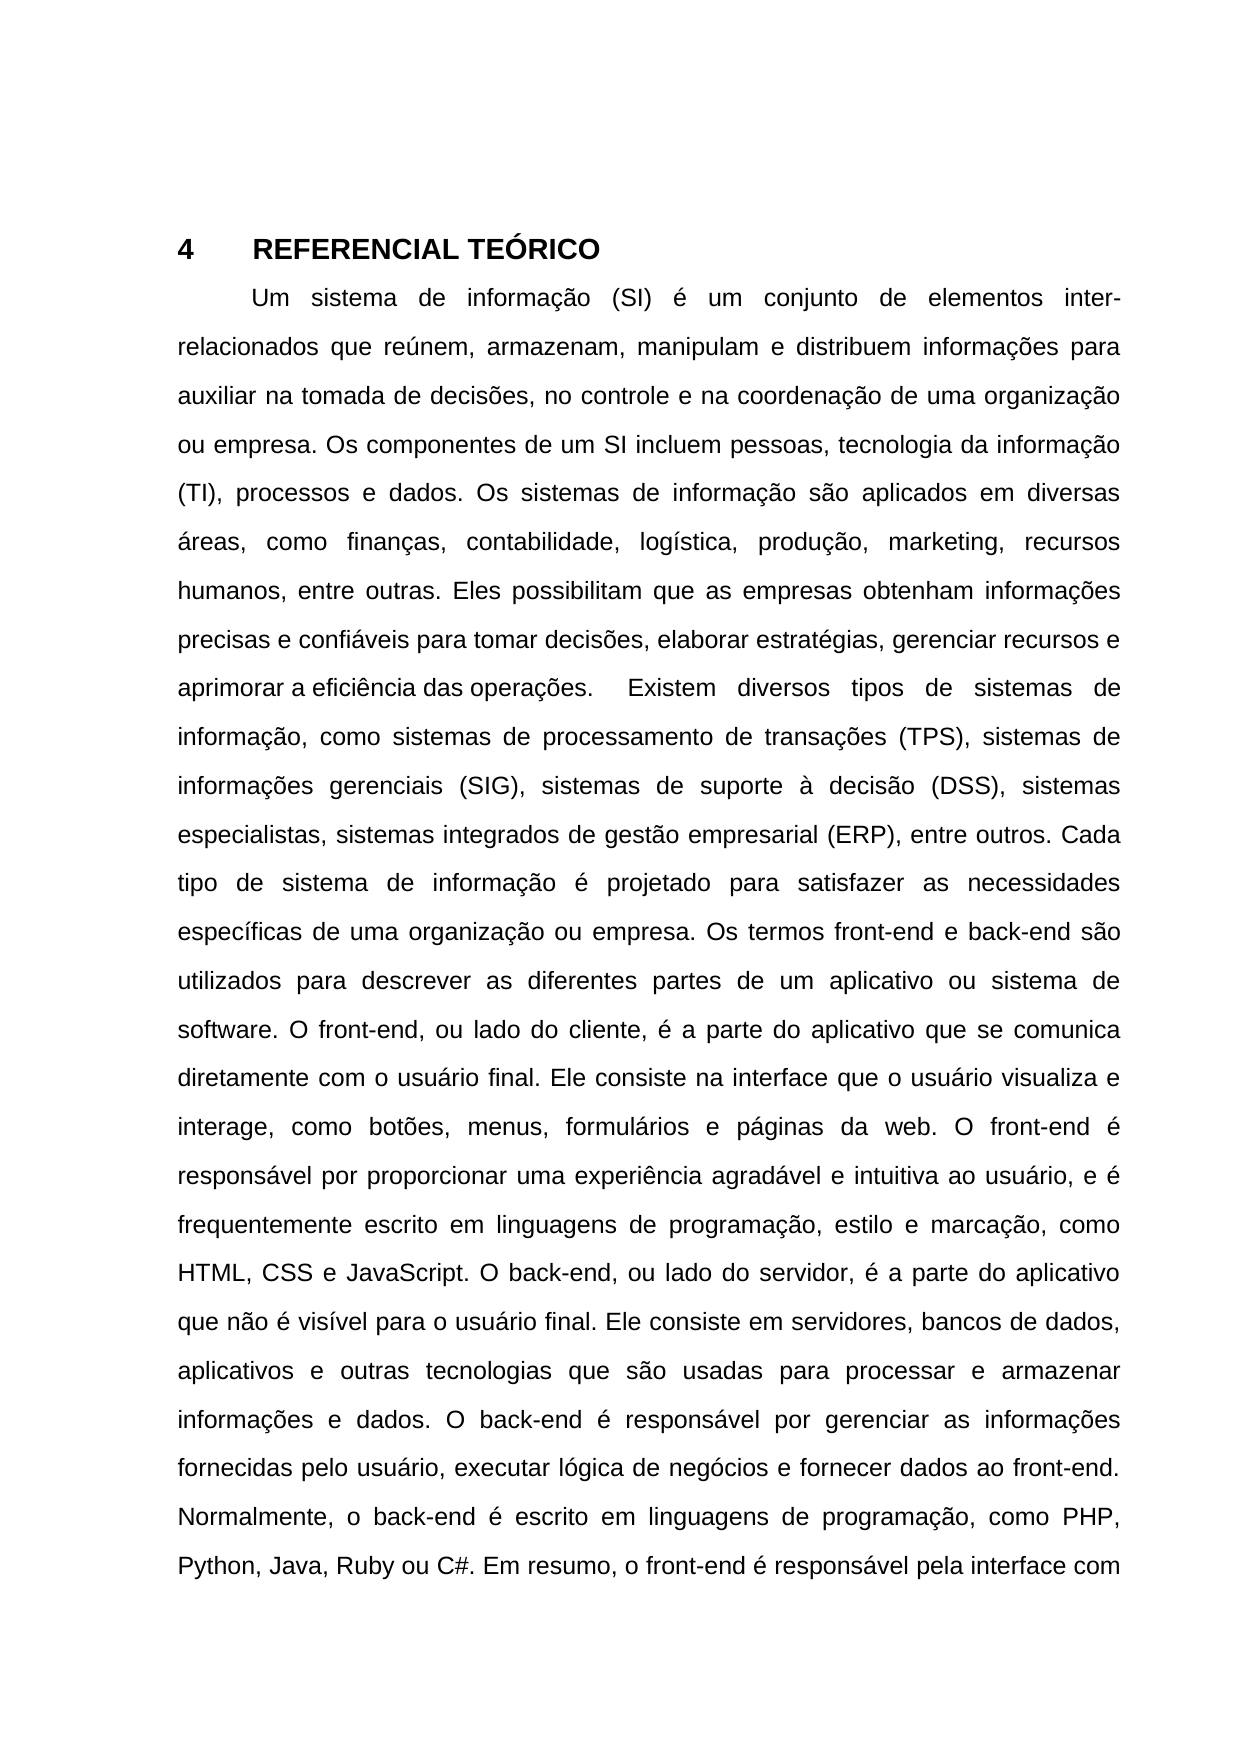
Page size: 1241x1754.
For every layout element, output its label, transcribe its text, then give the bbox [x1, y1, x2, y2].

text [177, 281, 1122, 1581]
subtitle 4 REFERENCIAL TEÓRICO [177, 216, 1122, 281]
